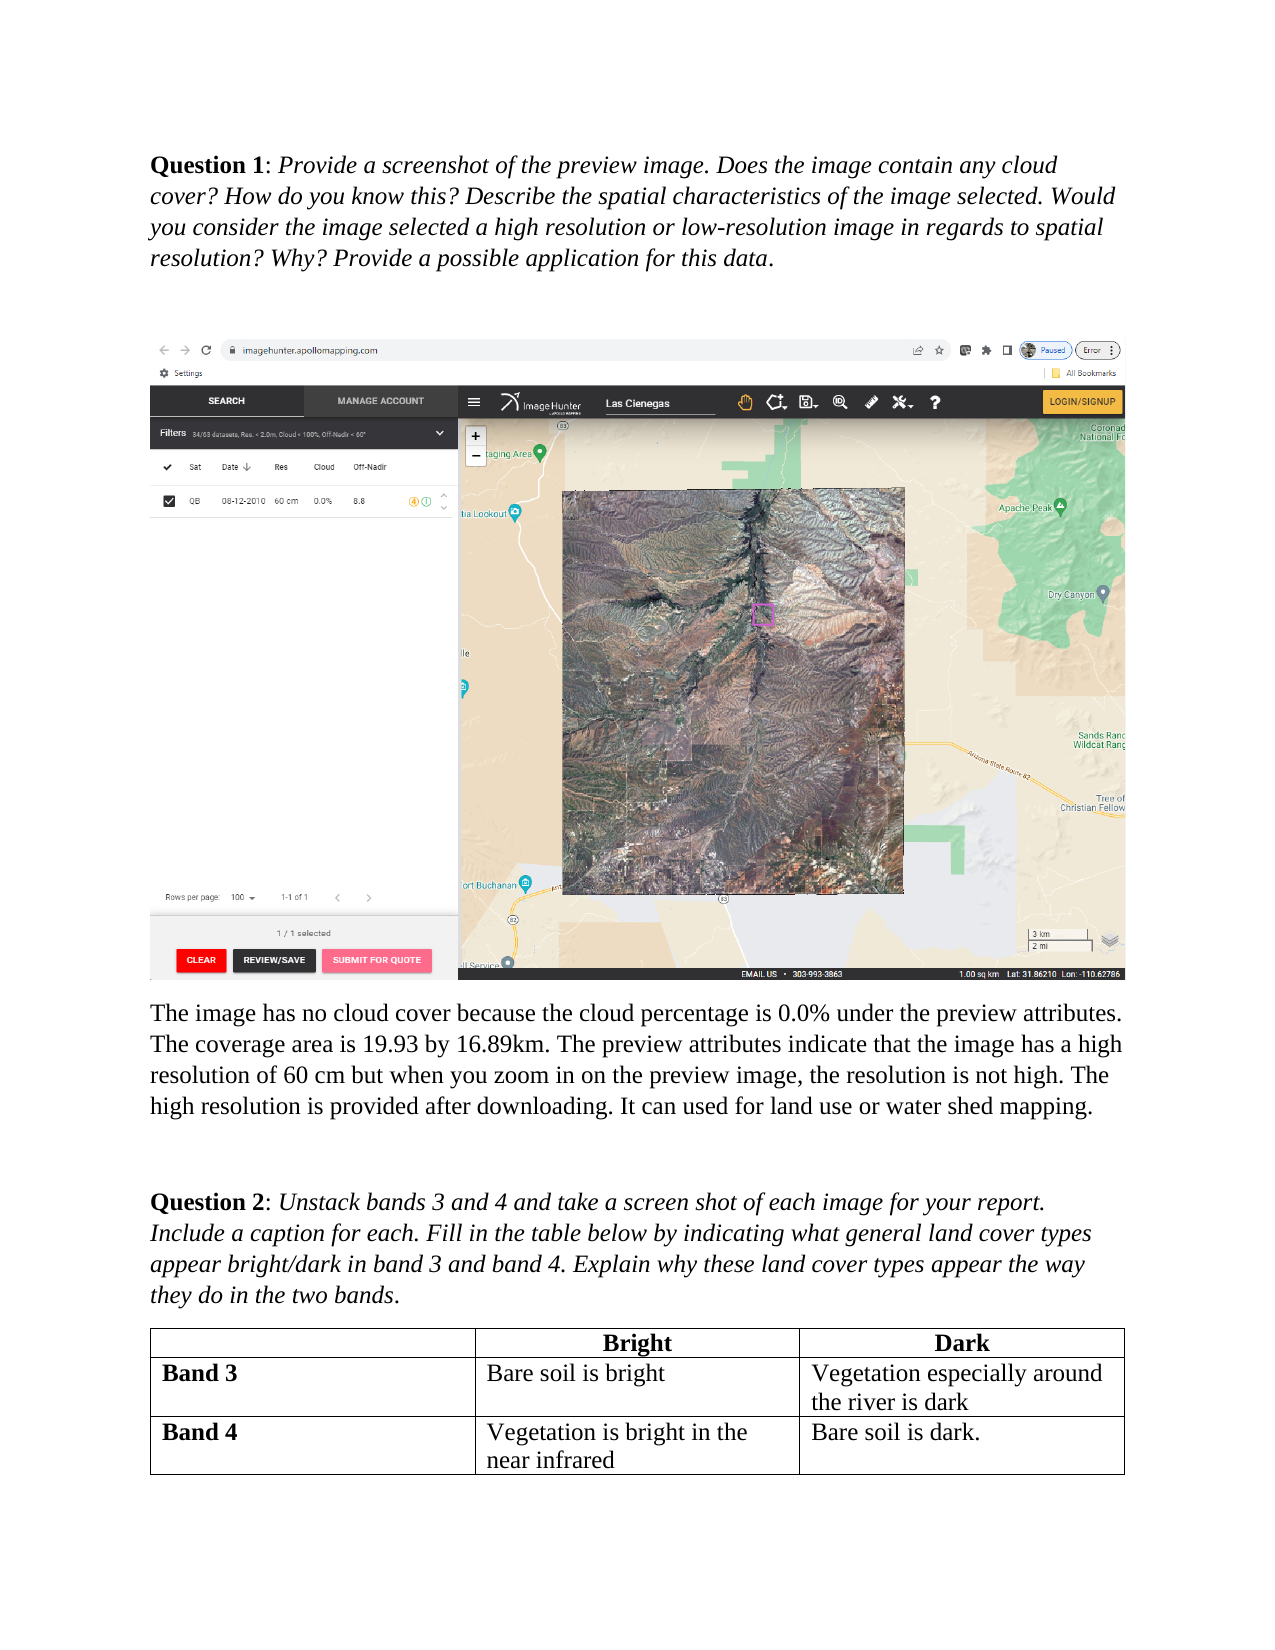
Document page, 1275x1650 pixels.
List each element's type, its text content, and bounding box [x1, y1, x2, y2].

table_cell Vegetation especially around the river is dark [800, 1358, 1124, 1416]
text The image has no cloud cover because the cloud percentage is 0.0% under the preview attributes. The coverage area is 19.93 by 16.89km. The preview attributes indicate that the image has a high resolution of 60 cm but when you zoom in on the preview image, the resolution is not high. The high resolution is provided after downloading. It can used for land use or water shed mapping. [150, 998, 1125, 1120]
table_header Dark [800, 1329, 1124, 1357]
text Question 1: Provide a screenshot of the preview image. Does the image contain any cloud cover? How do you know this? Describe the spatial characteristics of the image selected. Would you consider the image selected a high resolution or low-resolution image in regards to spatial resolution? Why? Provide a possible application for this data. [150, 150, 1125, 272]
table_header Bright [476, 1329, 799, 1357]
table_cell Band 4 [151, 1417, 475, 1474]
table_header [151, 1329, 475, 1357]
table_cell Bare soil is bright [476, 1358, 799, 1416]
table_cell Band 3 [151, 1358, 475, 1416]
picture [150, 338, 1125, 980]
table_cell Bare soil is dark. [800, 1417, 1124, 1474]
text Question 2: Unstack bands 3 and 4 and take a screen shot of each image for your report. Include a caption for each. Fill in the table below by indicating what general land cover types appear bright/dark in band 3 and band 4. Explain why these land cover types appear the way they do in the two bands. [150, 1187, 1125, 1308]
table_cell Vegetation is bright in the near infrared [476, 1417, 799, 1474]
